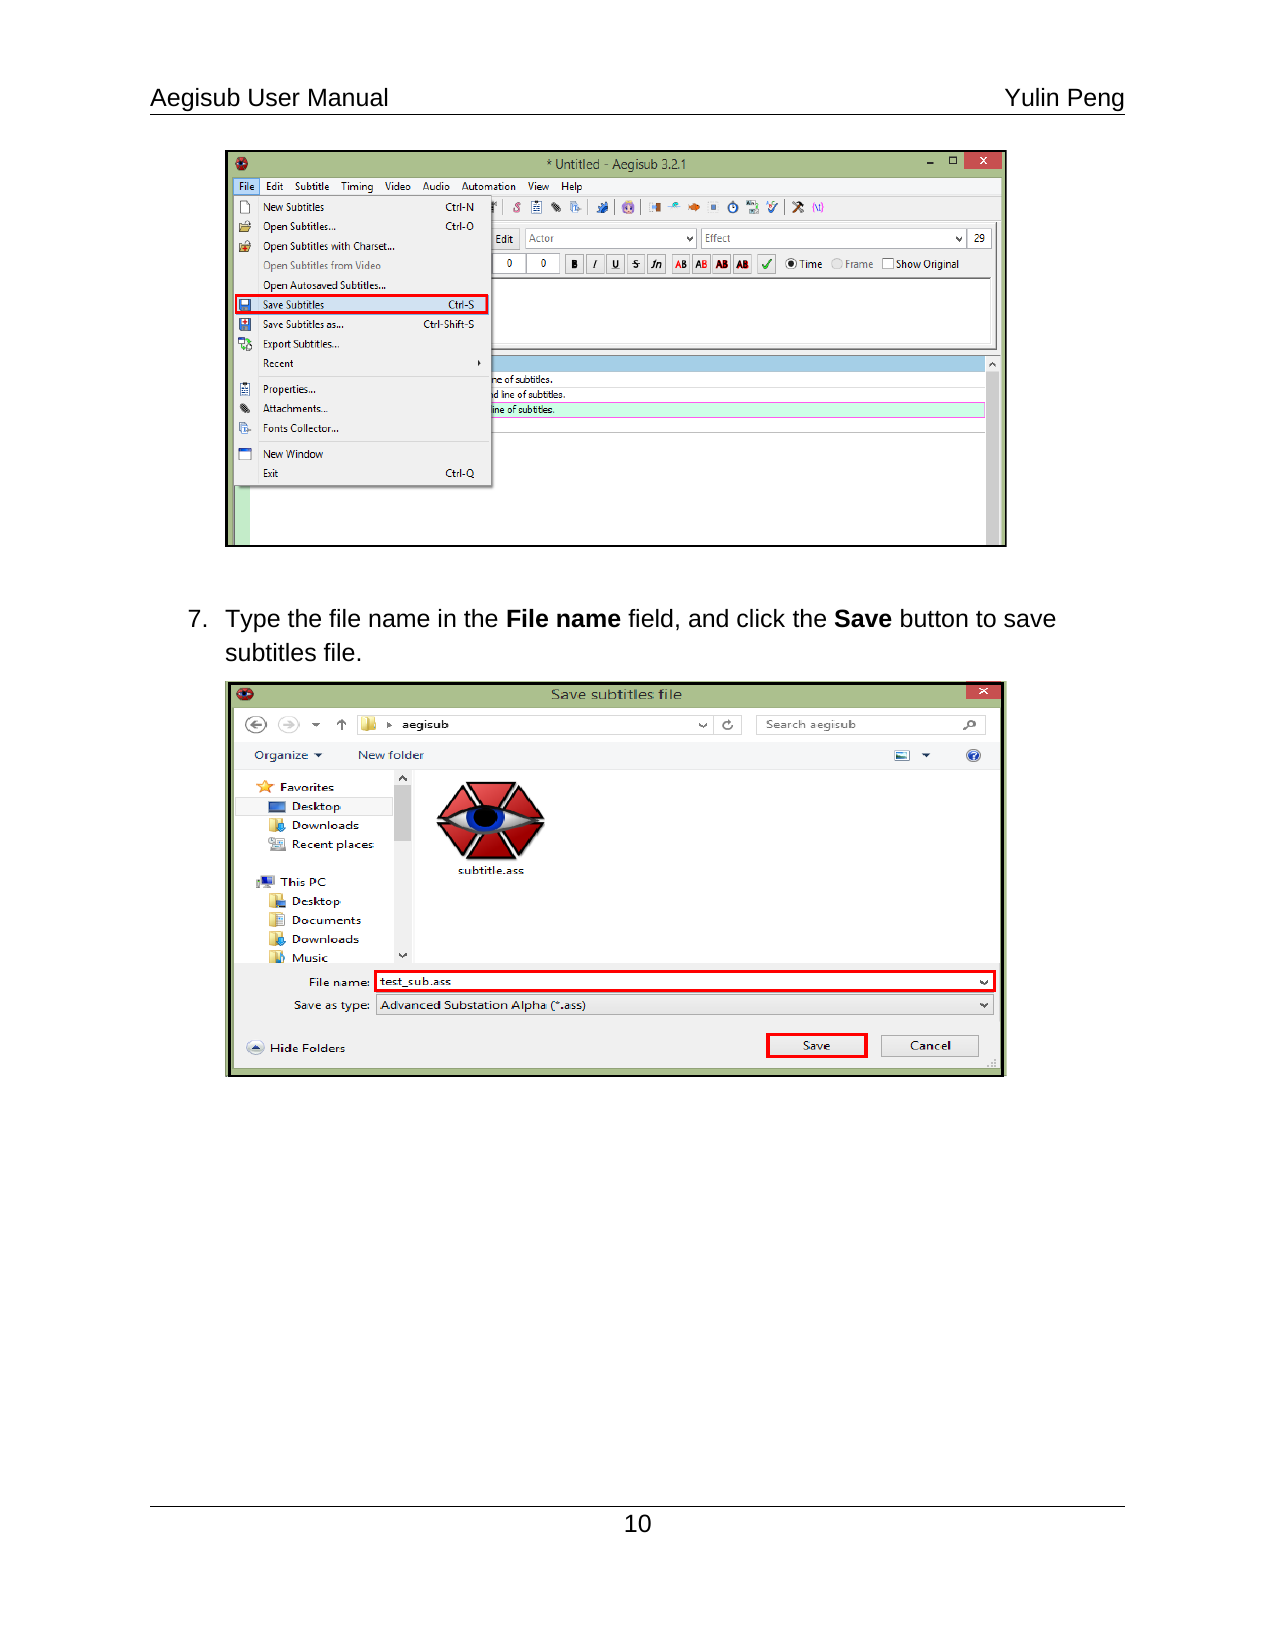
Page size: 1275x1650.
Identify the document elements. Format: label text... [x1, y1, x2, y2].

picture [225, 681, 1007, 1077]
list Type the file name in the File name field, and click the Save button to save subtitles file. [187, 604, 1125, 667]
picture [225, 150, 1007, 547]
